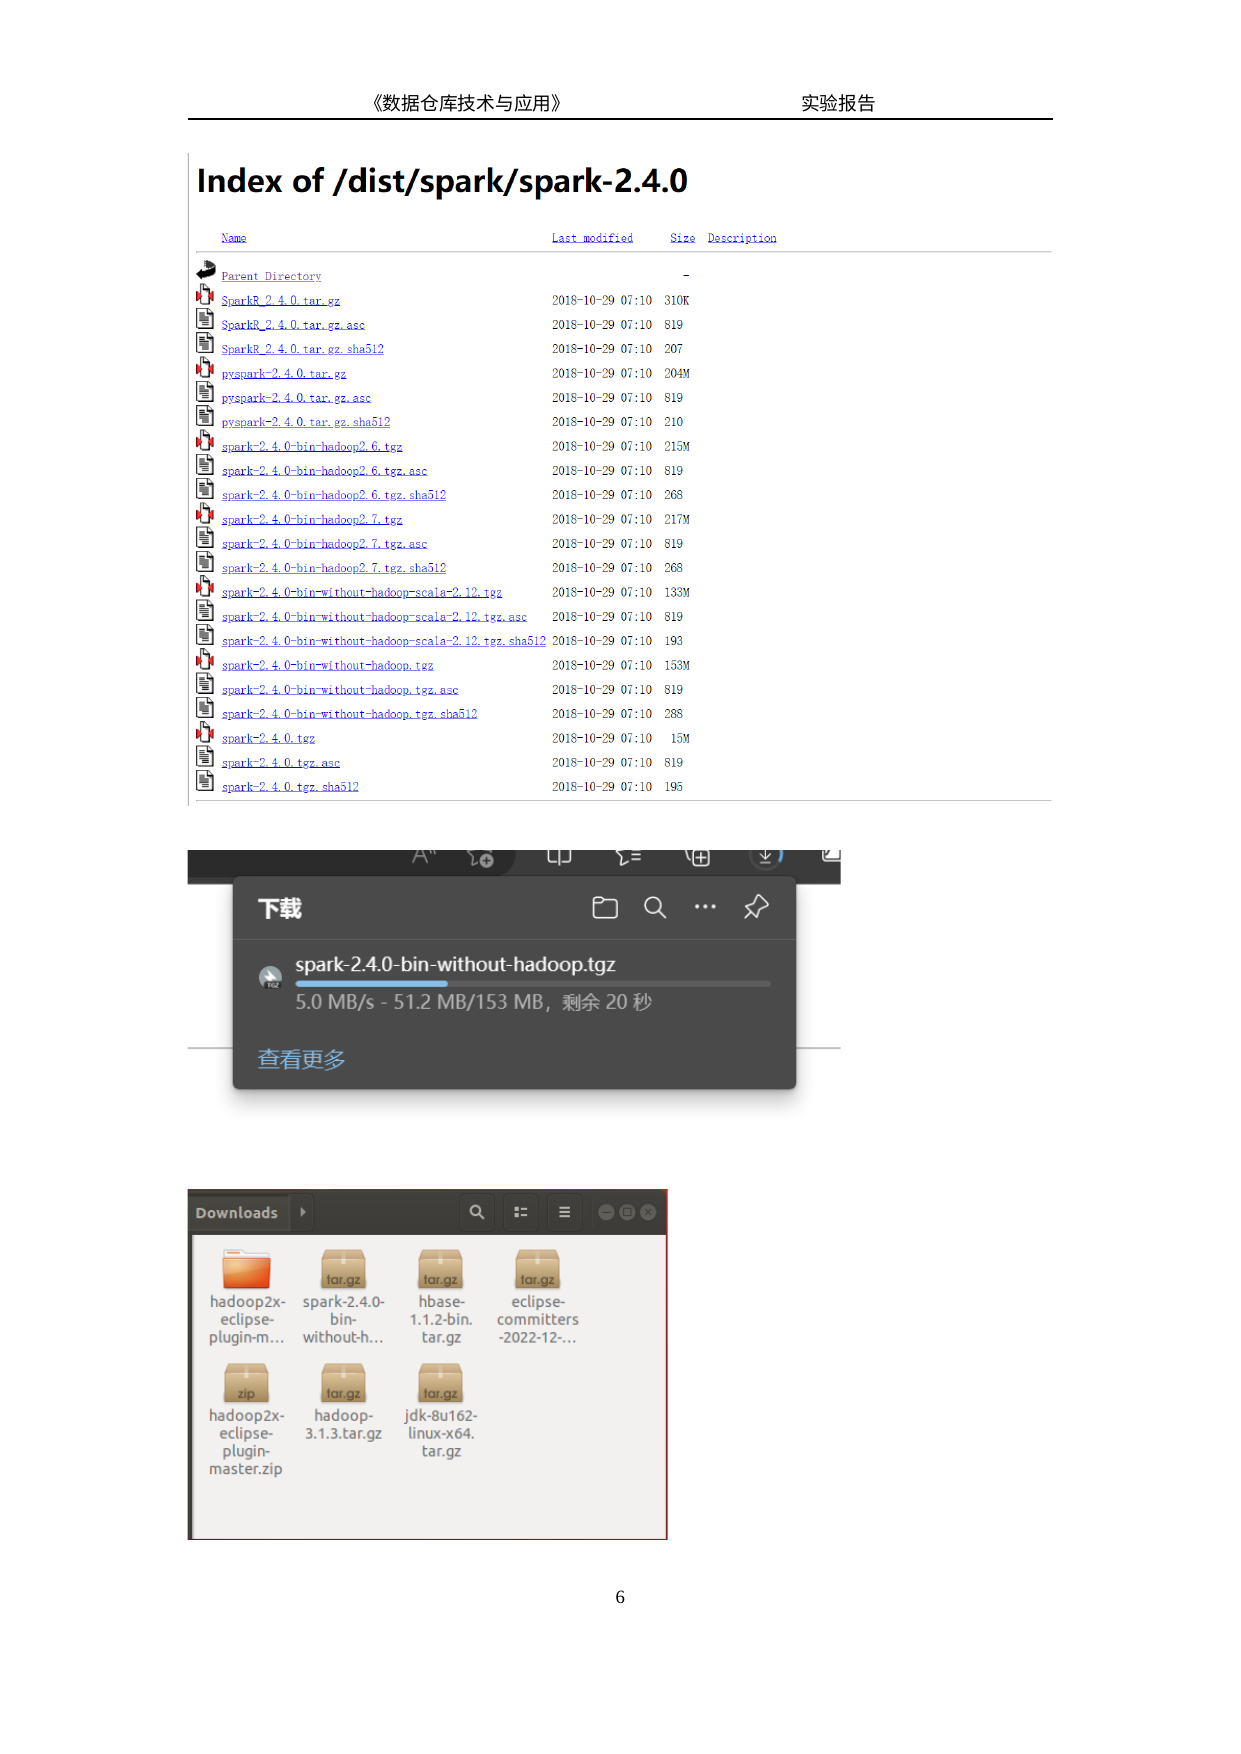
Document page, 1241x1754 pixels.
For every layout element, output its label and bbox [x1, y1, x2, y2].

picture [187, 153, 1052, 806]
picture [187, 850, 841, 1153]
picture [187, 1189, 668, 1540]
